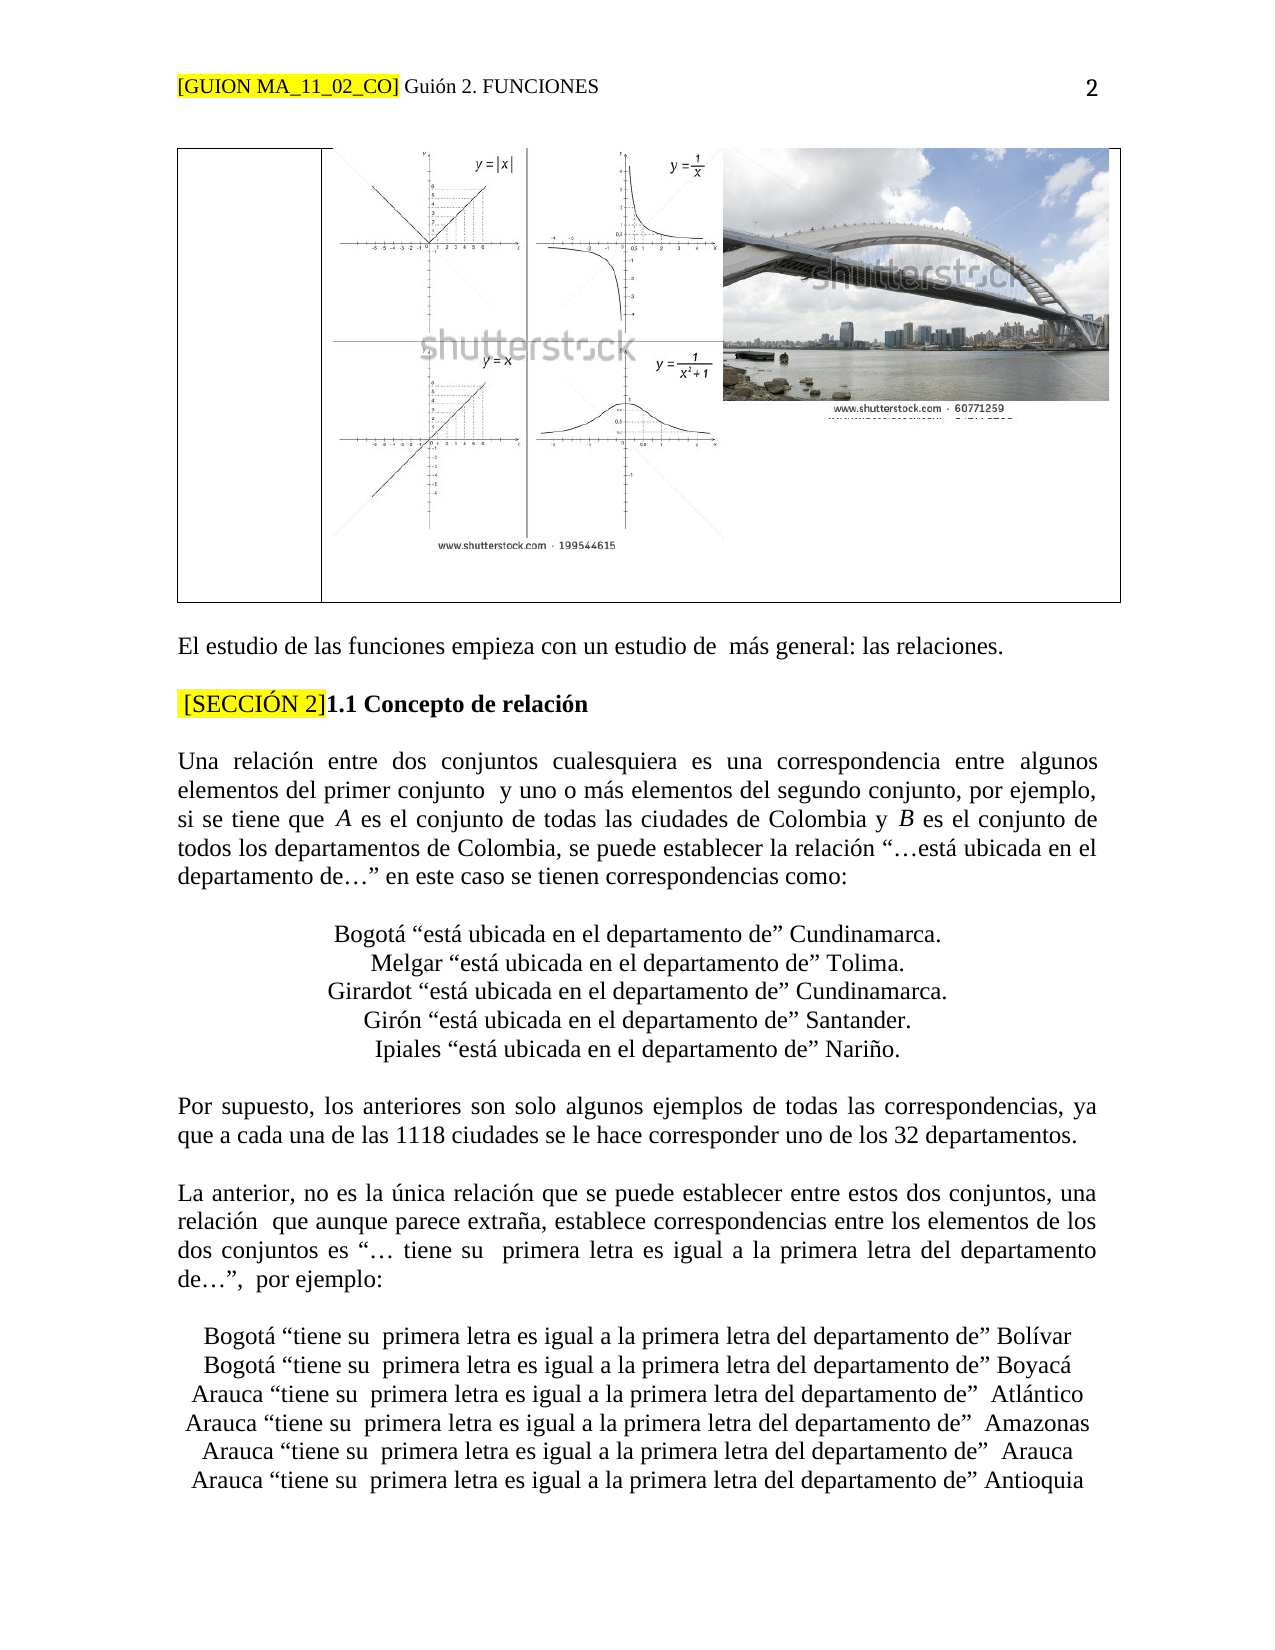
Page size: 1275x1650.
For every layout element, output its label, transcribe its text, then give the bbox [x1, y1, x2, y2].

text Bogotá “tiene su primera letra es igual a la primera letra del departamento de” Bolívar [177, 1321, 1098, 1350]
text Arauca “tiene su primera letra es igual a la primera letra del departamento de” Antioquia [177, 1465, 1098, 1494]
text [SECCIÓN 2]1.1 Concepto de relación [326, 689, 1098, 718]
text Arauca “tiene su primera letra es igual a la primera letra del departamento de” Arauca [177, 1436, 1098, 1465]
text Girón “está ubicada en el departamento de” Santander. [177, 1005, 1098, 1034]
text Girardot “está ubicada en el departamento de” Cundinamarca. [177, 976, 1098, 1005]
text El estudio de las funciones empieza con un estudio de más general: las relaciones. [177, 631, 1098, 660]
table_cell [178, 149, 321, 602]
text La anterior, no es la única relación que se puede establecer entre estos dos conjuntos, una relación que aunque parece extraña, establece correspondencias entre los elementos de los dos conjuntos es “… tiene su primera letra es igual a la primera letra del departamento de…”, por ejemplo: [177, 1178, 1098, 1293]
text Arauca “tiene su primera letra es igual a la primera letra del departamento de” Atlántico [177, 1379, 1098, 1408]
text Bogotá “tiene su primera letra es igual a la primera letra del departamento de” Boyacá [177, 1350, 1098, 1379]
text Arauca “tiene su primera letra es igual a la primera letra del departamento de” Amazonas [177, 1408, 1098, 1436]
text Una relación entre dos conjuntos cualesquiera es una correspondencia entre algunos elementos del primer conjunto y uno o más elementos del segundo conjunto, por ejemplo, si se tiene que es el conjunto de todas las ciudades de Colombia y es el conjunto de todos los departamentos de Colombia, se puede establecer la relación “…está ubicada en el departamento de…” en este caso se tienen correspondencias como: [177, 746, 1098, 890]
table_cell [322, 149, 1120, 602]
text Bogotá “está ubicada en el departamento de” Cundinamarca. [177, 919, 1098, 948]
text Por supuesto, los anteriores son solo algunos ejemplos de todas las correspondencias, ya que a cada una de las 1118 ciudades se le hace corresponder uno de los 32 departamentos. [177, 1091, 1098, 1149]
picture [333, 148, 1110, 576]
text Ipiales “está ubicada en el departamento de” Nariño. [177, 1034, 1098, 1063]
text Melgar “está ubicada en el departamento de” Tolima. [177, 948, 1098, 976]
